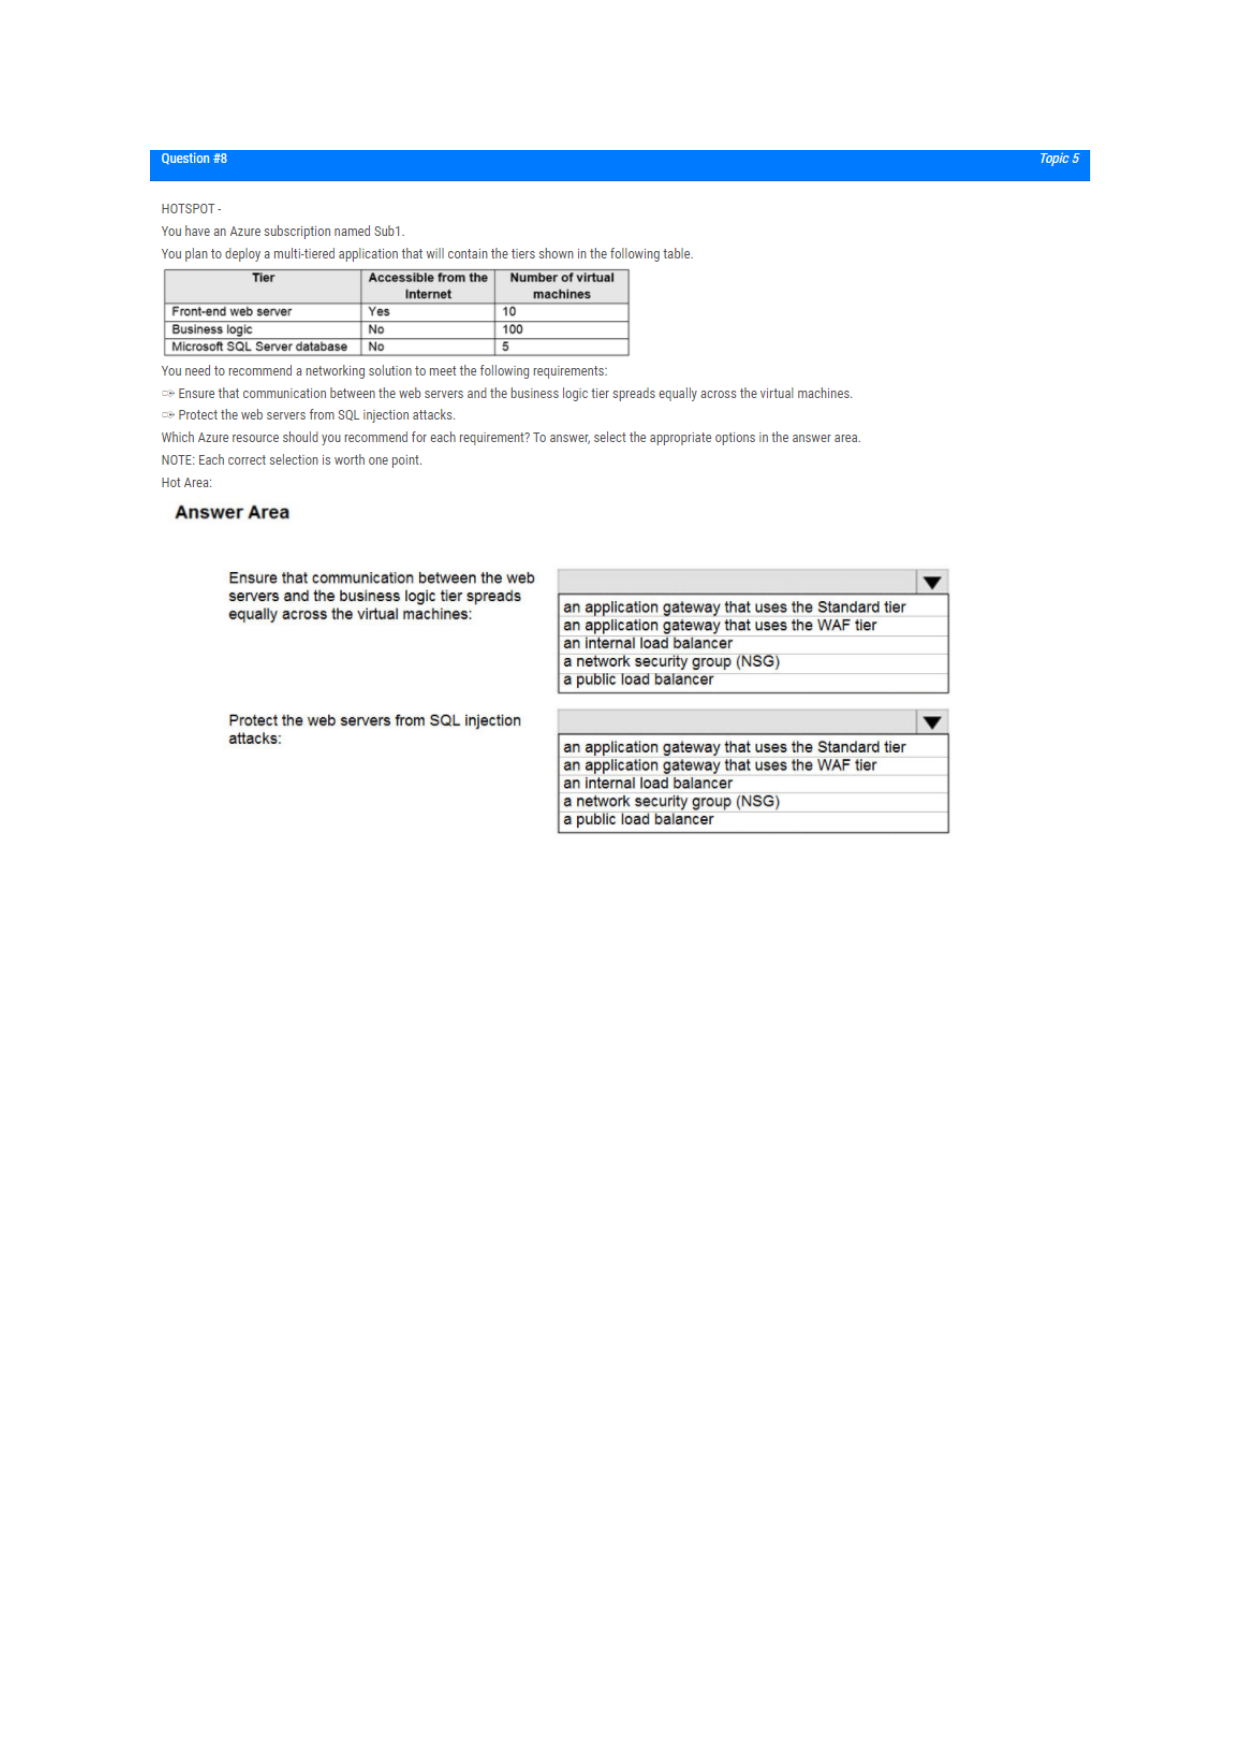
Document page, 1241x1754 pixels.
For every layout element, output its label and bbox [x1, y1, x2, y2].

picture [150, 150, 1091, 847]
